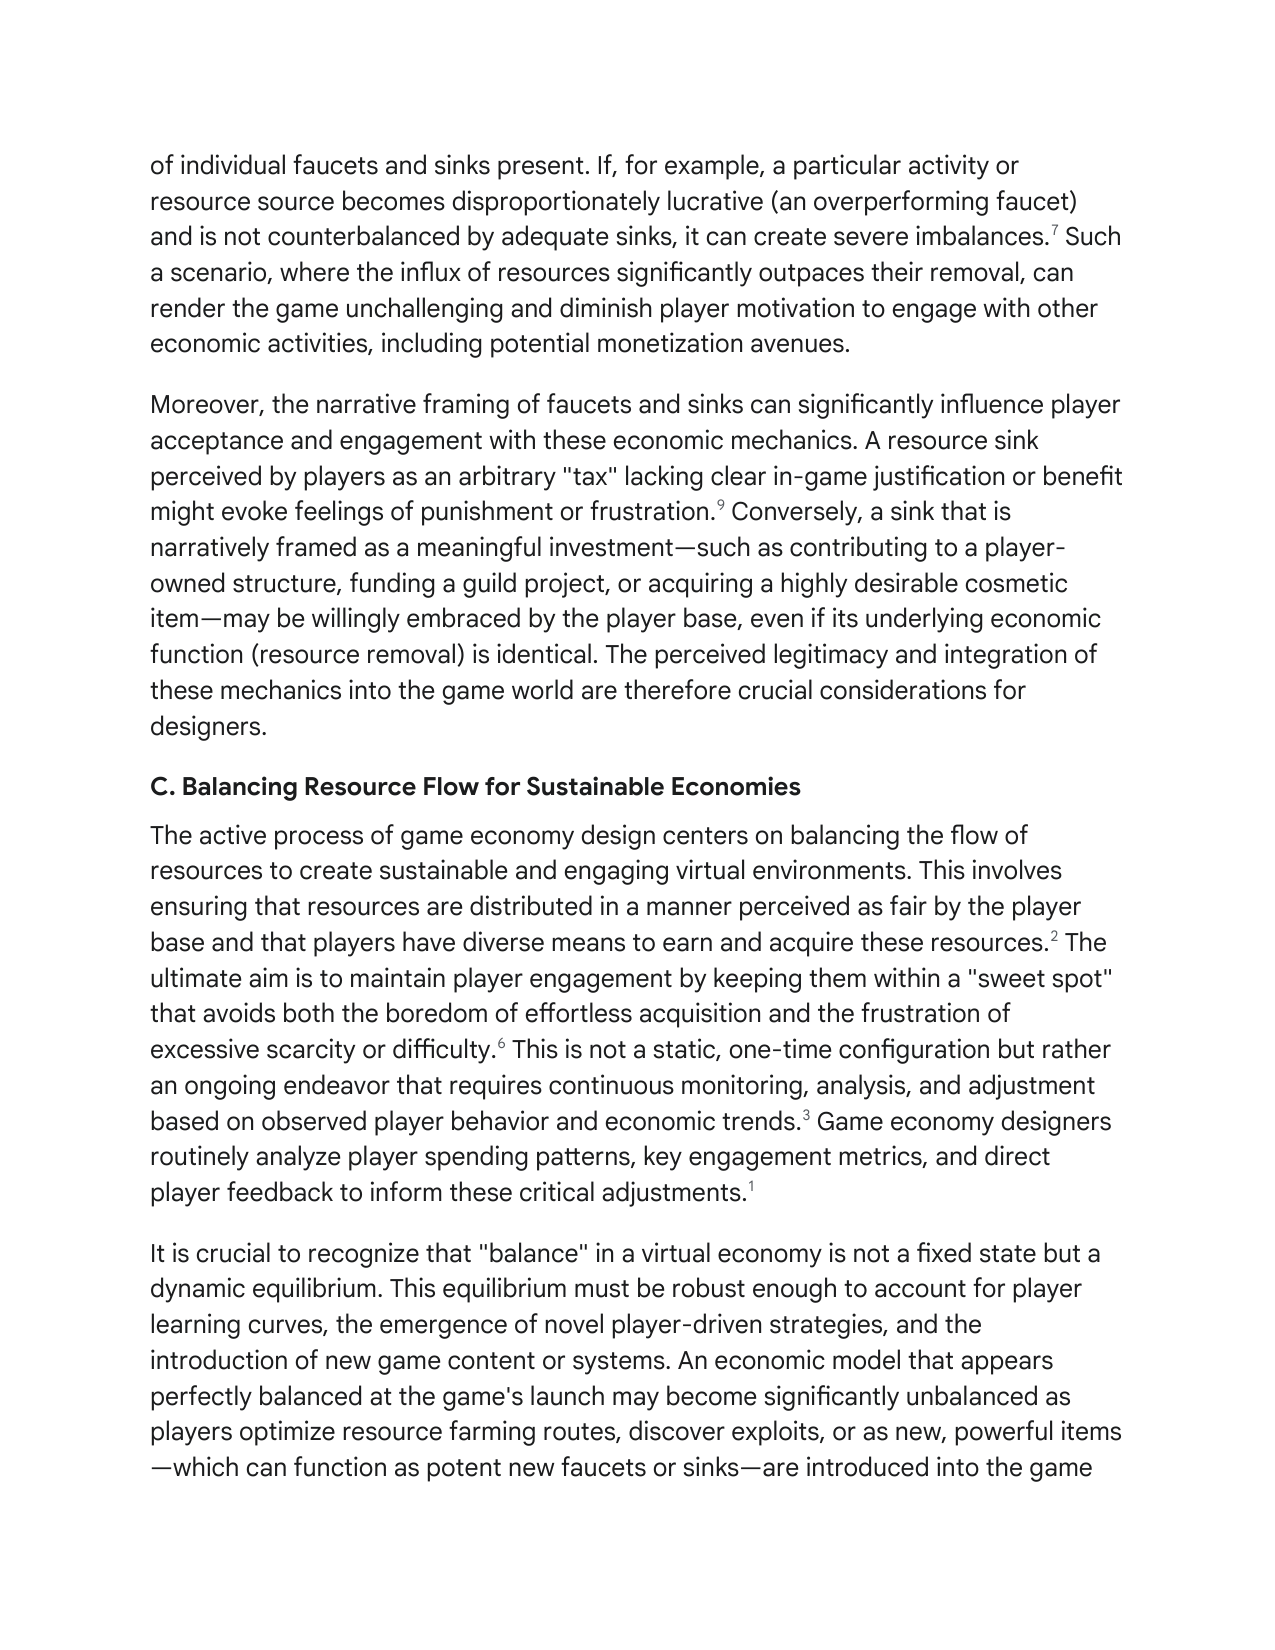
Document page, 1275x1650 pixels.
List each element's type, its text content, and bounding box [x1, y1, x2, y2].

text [150, 1238, 1125, 1484]
subtitle C. Balancing Resource Flow for Sustainable Economies [150, 772, 1125, 803]
text Moreover, the narrative framing of faucets and sinks can significantly influence player acceptance and engagement with these economic mechanics. A resource sink perceived by players as an arbitrary "tax" lacking clear in-game justification or benefit might evoke feelings of punishment or frustration.9 Conversely, a sink that is narratively framed as a meaningful investment—such as contributing to a player-owned structure, funding a guild project, or acquiring a highly desirable cosmetic item—may be willingly embraced by the player base, even if its underlying economic function (resource removal) is identical. The perceived legitimacy and integration of these mechanics into the game world are therefore crucial considerations for designers. [150, 389, 1125, 742]
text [150, 150, 1125, 360]
text The active process of game economy design centers on balancing the flow of resources to create sustainable and engaging virtual environments. This involves ensuring that resources are distributed in a manner perceived as fair by the player base and that players have diverse means to earn and acquire these resources.2 The ultimate aim is to maintain player engagement by keeping them within a "sweet spot" that avoids both the boredom of effortless acquisition and the frustration of excessive scarcity or difficulty.6 This is not a static, one-time configuration but rather an ongoing endeavor that requires continuous monitoring, analysis, and adjustment based on observed player behavior and economic trends.3 Game economy designers routinely analyze player spending patterns, key engagement metrics, and direct player feedback to inform these critical adjustments.1 [150, 820, 1125, 1208]
